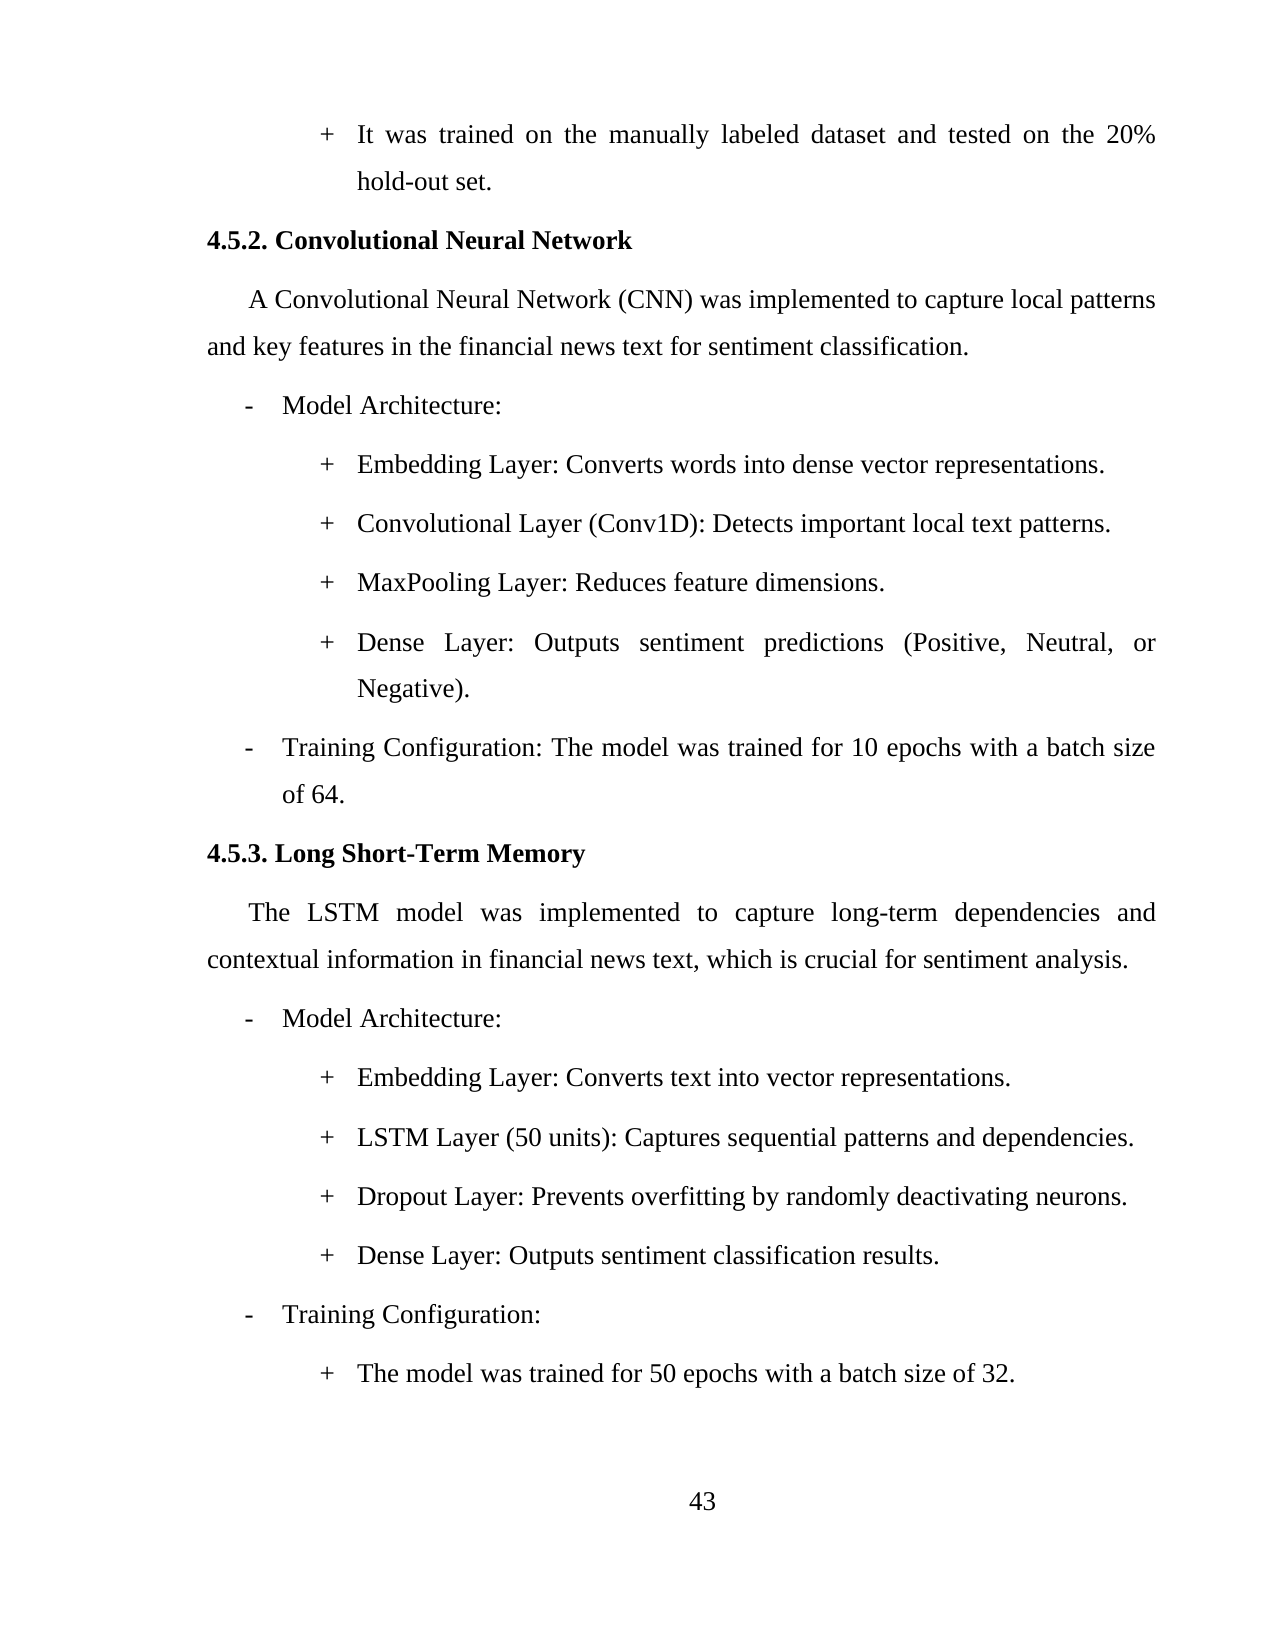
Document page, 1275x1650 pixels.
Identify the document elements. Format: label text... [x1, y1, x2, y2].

list Dense Layer: Outputs sentiment classification results. [319, 1239, 1157, 1270]
list Dropout Layer: Prevents overfitting by randomly deactivating neurons. [319, 1180, 1157, 1211]
list Training Configuration: [244, 1298, 1157, 1329]
list LSTM Layer (50 units): Captures sequential patterns and dependencies. [319, 1121, 1157, 1152]
subtitle 4.5.3. Long Short-Term Memory [207, 837, 1157, 868]
list Embedding Layer: Converts text into vector representations. [319, 1061, 1157, 1093]
list It was trained on the manually labeled dataset and tested on the 20% hold-out set. [319, 118, 1157, 196]
list Dense Layer: Outputs sentiment predictions (Positive, Neutral, or Negative). [319, 626, 1157, 703]
text A Convolutional Neural Network (CNN) was implemented to capture local patterns and key features in the financial news text for sentiment classification. [207, 283, 1157, 361]
list The model was trained for 50 epochs with a batch size of 32. [319, 1357, 1157, 1388]
list Training Configuration: The model was trained for 10 epochs with a batch size of 64. [244, 731, 1157, 809]
list Model Architecture: [244, 389, 1157, 420]
text The LSTM model was implemented to capture long-term dependencies and contextual information in financial news text, which is crucial for sentiment analysis. [207, 896, 1157, 974]
list Convolutional Layer (Conv1D): Detects important local text patterns. [319, 507, 1157, 538]
list Model Architecture: [244, 1002, 1157, 1033]
subtitle 4.5.2. Convolutional Neural Network [207, 224, 1157, 255]
list MaxPooling Layer: Reduces feature dimensions. [319, 566, 1157, 598]
list Embedding Layer: Converts words into dense vector representations. [319, 448, 1157, 479]
